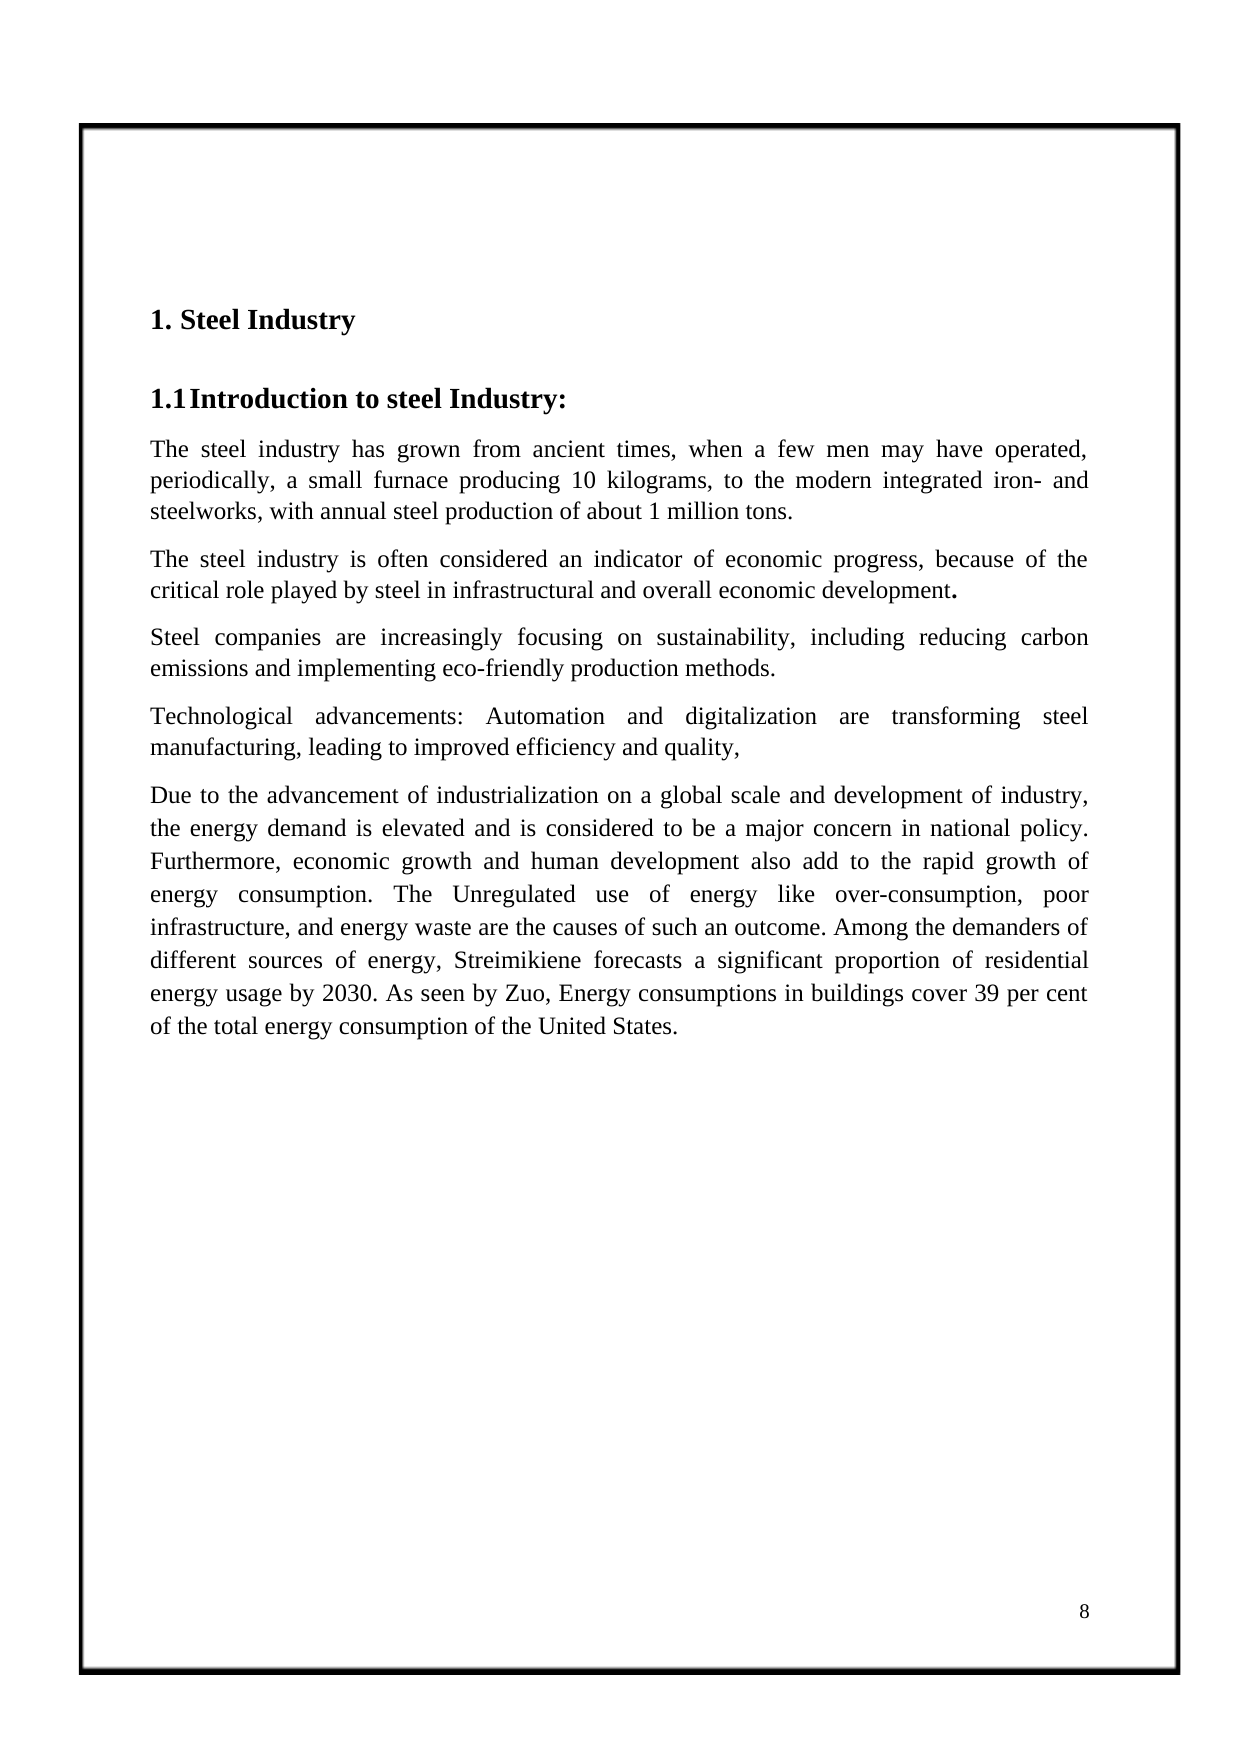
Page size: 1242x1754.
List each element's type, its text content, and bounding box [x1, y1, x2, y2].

text The steel industry has grown from ancient times, when a few men may have operated, periodically, a small furnace producing 10 kilograms, to the modern integrated iron- and steelworks, with annual steel production of about 1 million tons. [150, 434, 1089, 525]
picture [78, 123, 1181, 1675]
text Technological advancements: Automation and digitalization are transforming steel manufacturing, leading to improved efficiency and quality, [150, 701, 1089, 761]
text The steel industry is often considered an indicator of economic progress, because of the critical role played by steel in infrastructural and overall economic development. [150, 544, 1089, 604]
text Due to the advancement of industrialization on a global scale and development of industry, the energy demand is elevated and is considered to be a major concern in national policy. Furthermore, economic growth and human development also add to the rapid growth of energy consumption. The Unregulated use of energy like over-consumption, poor infrastructure, and energy waste are the causes of such an outcome. Among the demanders of different sources of energy, Streimikiene forecasts a significant proportion of residential energy usage by 2030. As seen by Zuo, Energy consumptions in buildings cover 39 per cent of the total energy consumption of the United States. [150, 780, 1089, 1039]
list Introduction to steel Industry: [150, 381, 1242, 415]
text Steel companies are increasingly focusing on sustainability, including reducing carbon emissions and implementing eco-friendly production methods. [150, 622, 1090, 682]
subtitle Steel Industry [150, 302, 1242, 336]
text 8 [85, 1599, 1089, 1623]
